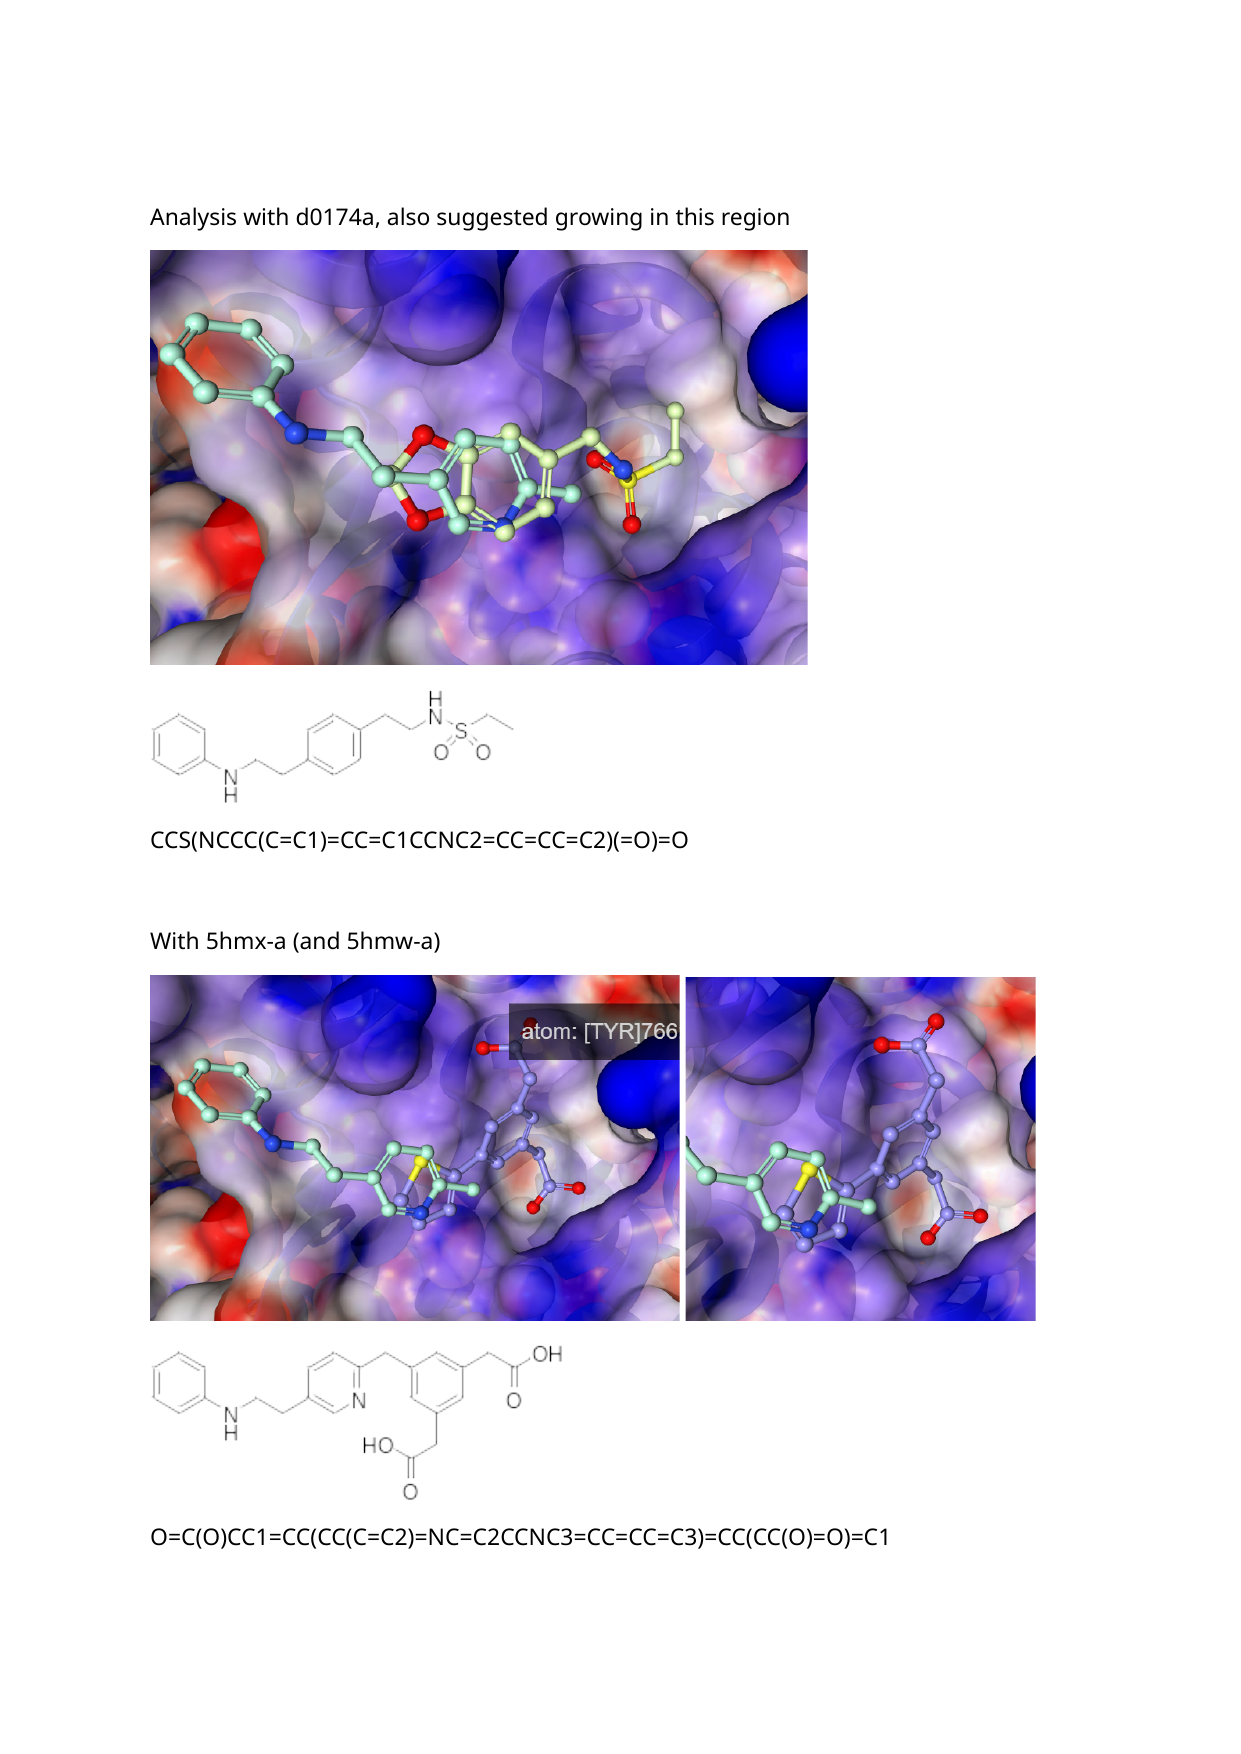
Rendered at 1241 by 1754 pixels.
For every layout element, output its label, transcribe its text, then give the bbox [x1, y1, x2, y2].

text O=C(O)CC1=CC(CC(C=C2)=NC=C2CCNC3=CC=CC=C3)=CC(CC(O)=O)=C1 [150, 1521, 1090, 1552]
picture [150, 975, 680, 1321]
text CCS(NCCC(C=C1)=CC=C1CCNC2=CC=CC=C2)(=O)=O [150, 824, 1090, 855]
text Analysis with d0174a, also suggested growing in this region [150, 200, 1090, 232]
picture [150, 250, 808, 665]
picture [685, 977, 1036, 1321]
text With 5hmx-a (and 5hmw-a) [150, 924, 1090, 956]
